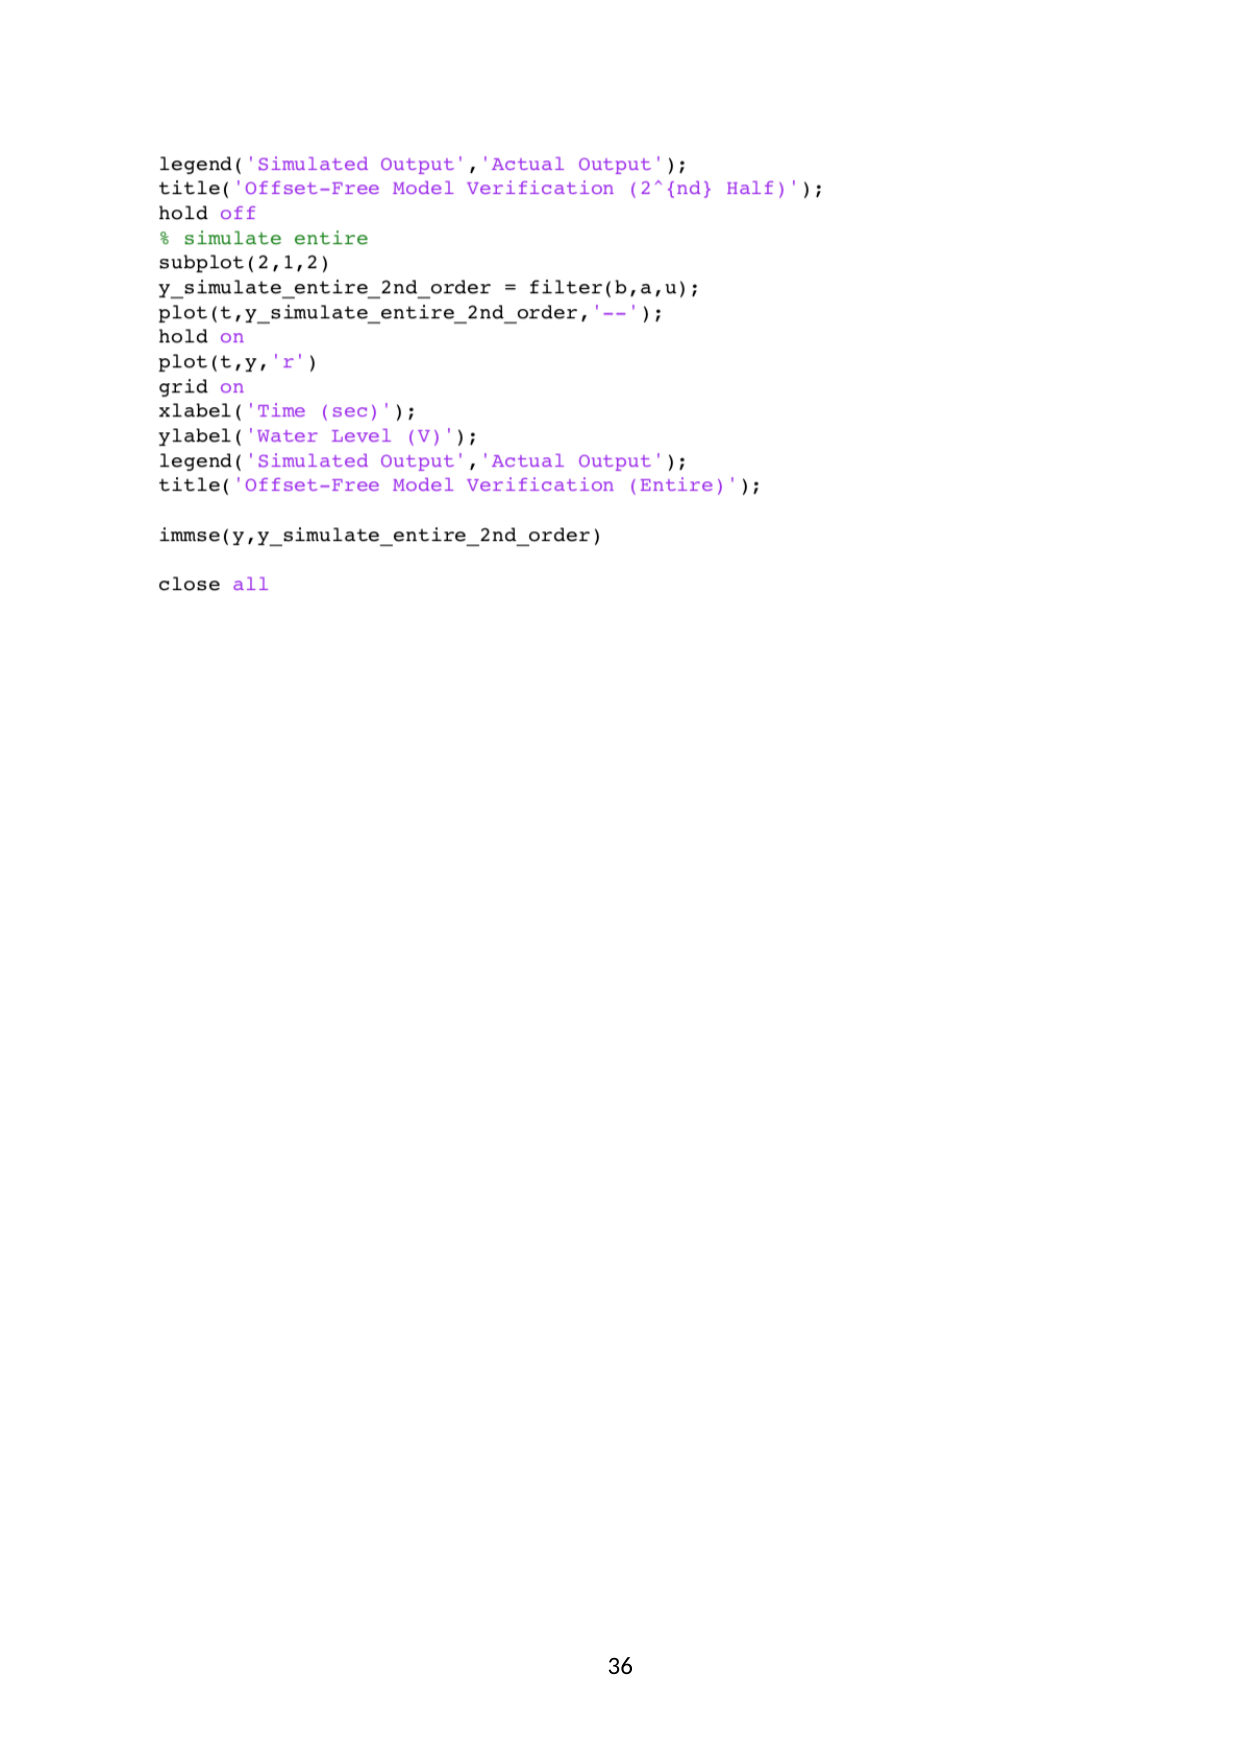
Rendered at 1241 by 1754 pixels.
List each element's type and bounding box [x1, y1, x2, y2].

picture [150, 150, 844, 613]
